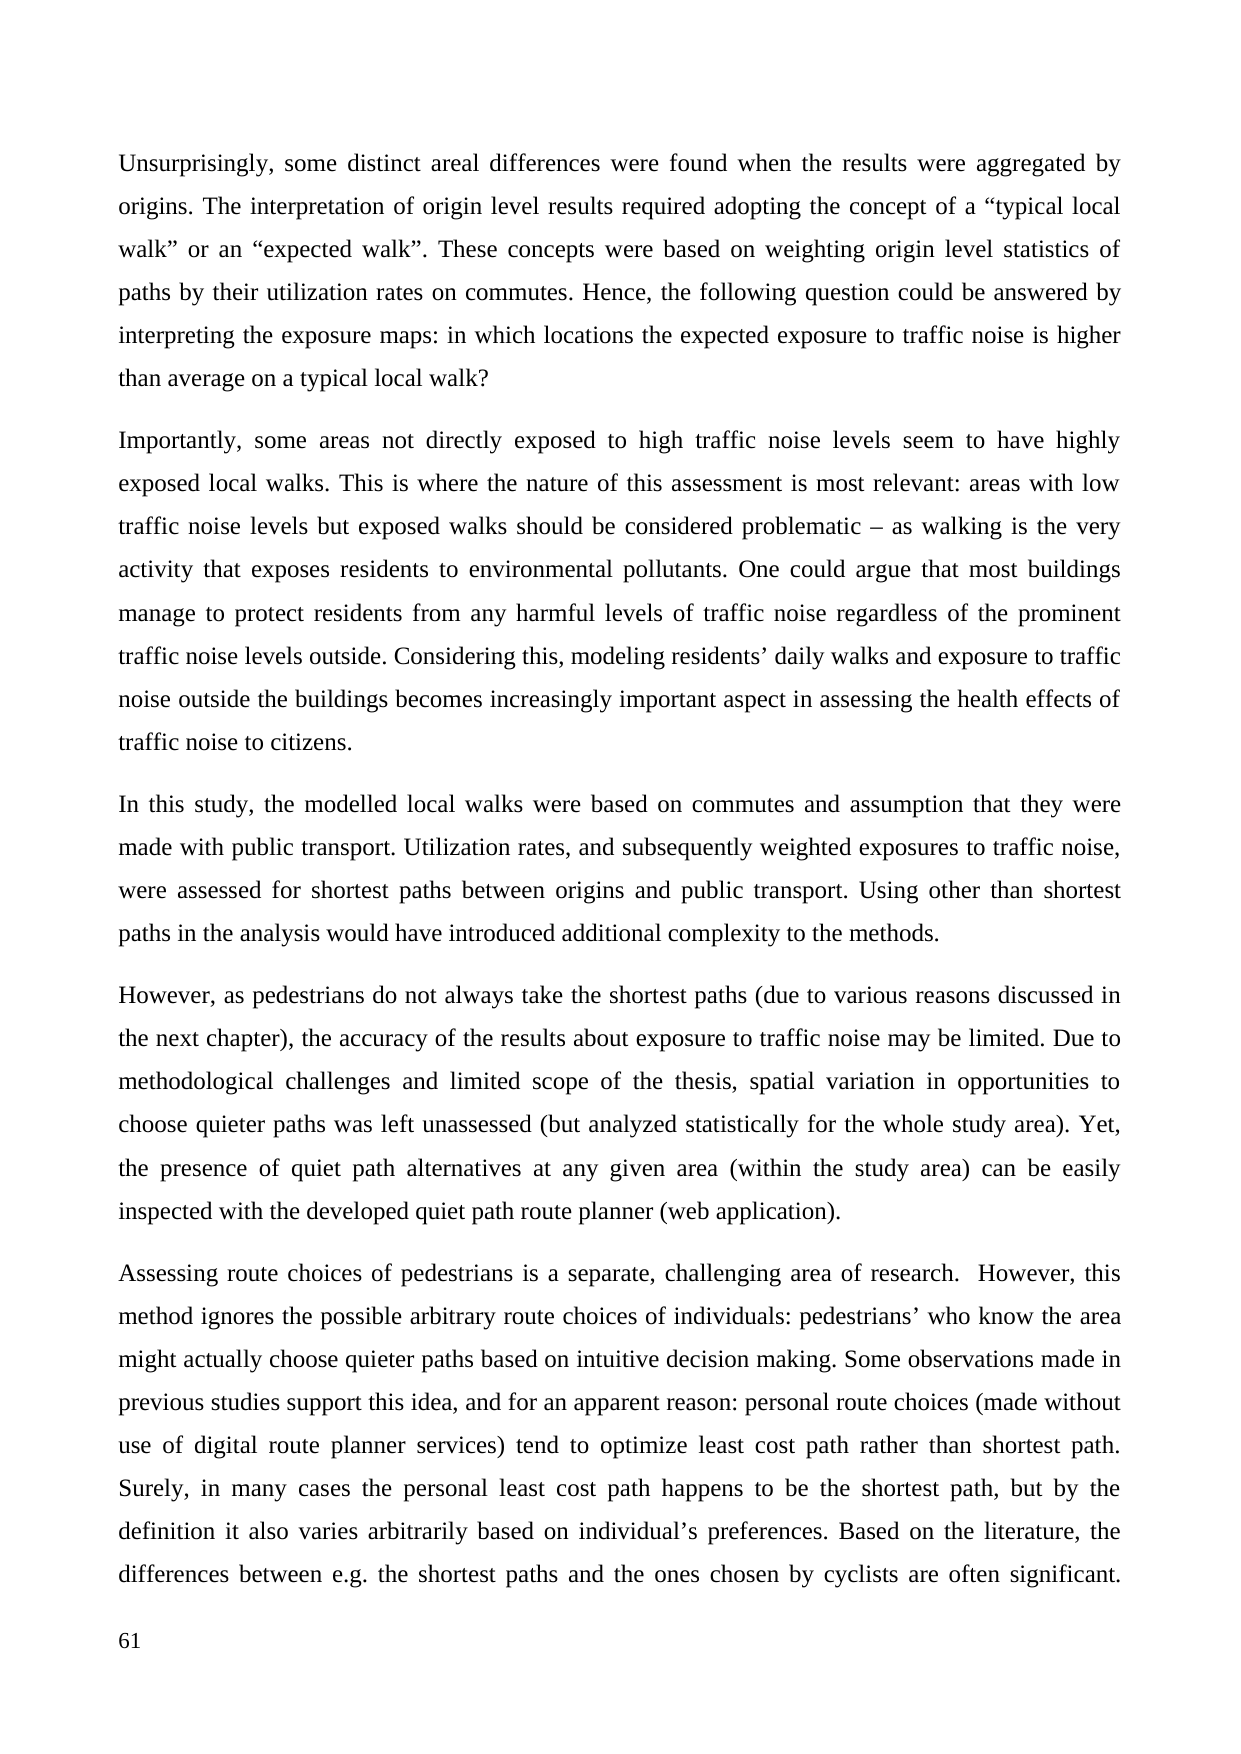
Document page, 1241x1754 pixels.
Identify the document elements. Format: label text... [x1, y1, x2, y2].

text In this study, the modelled local walks were based on commutes and assumption that they were made with public transport. Utilization rates, and subsequently weighted exposures to traffic noise, were assessed for shortest paths between origins and public transport. Using other than shortest paths in the analysis would have introduced additional complexity to the methods. [118, 789, 1122, 947]
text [118, 1258, 1122, 1588]
text Unsurprisingly, some distinct areal differences were found when the results were aggregated by origins. The interpretation of origin level results required adopting the concept of a “typical local walk” or an “expected walk”. These concepts were based on weighting origin level statistics of paths by their utilization rates on commutes. Hence, the following question could be answered by interpreting the exposure maps: in which locations the expected exposure to traffic noise is higher than average on a typical local walk? [118, 148, 1122, 392]
text However, as pedestrians do not always take the shortest paths (due to various reasons discussed in the next chapter), the accuracy of the results about exposure to traffic noise may be limited. Due to methodological challenges and limited scope of the thesis, spatial variation in opportunities to choose quieter paths was left unassessed (but analyzed statistically for the whole study area). Yet, the presence of quiet path alternatives at any given area (within the study area) can be easily inspected with the developed quiet path route planner (web application). [118, 980, 1122, 1224]
text Importantly, some areas not directly exposed to high traffic noise levels seem to have highly exposed local walks. This is where the nature of this assessment is most relevant: areas with low traffic noise levels but exposed walks should be considered problematic – as walking is the very activity that exposes residents to environmental pollutants. One could argue that most buildings manage to protect residents from any harmful levels of traffic noise regardless of the prominent traffic noise levels outside. Considering this, modeling residents’ daily walks and exposure to traffic noise outside the buildings becomes increasingly important aspect in assessing the health effects of traffic noise to citizens. [118, 425, 1122, 756]
